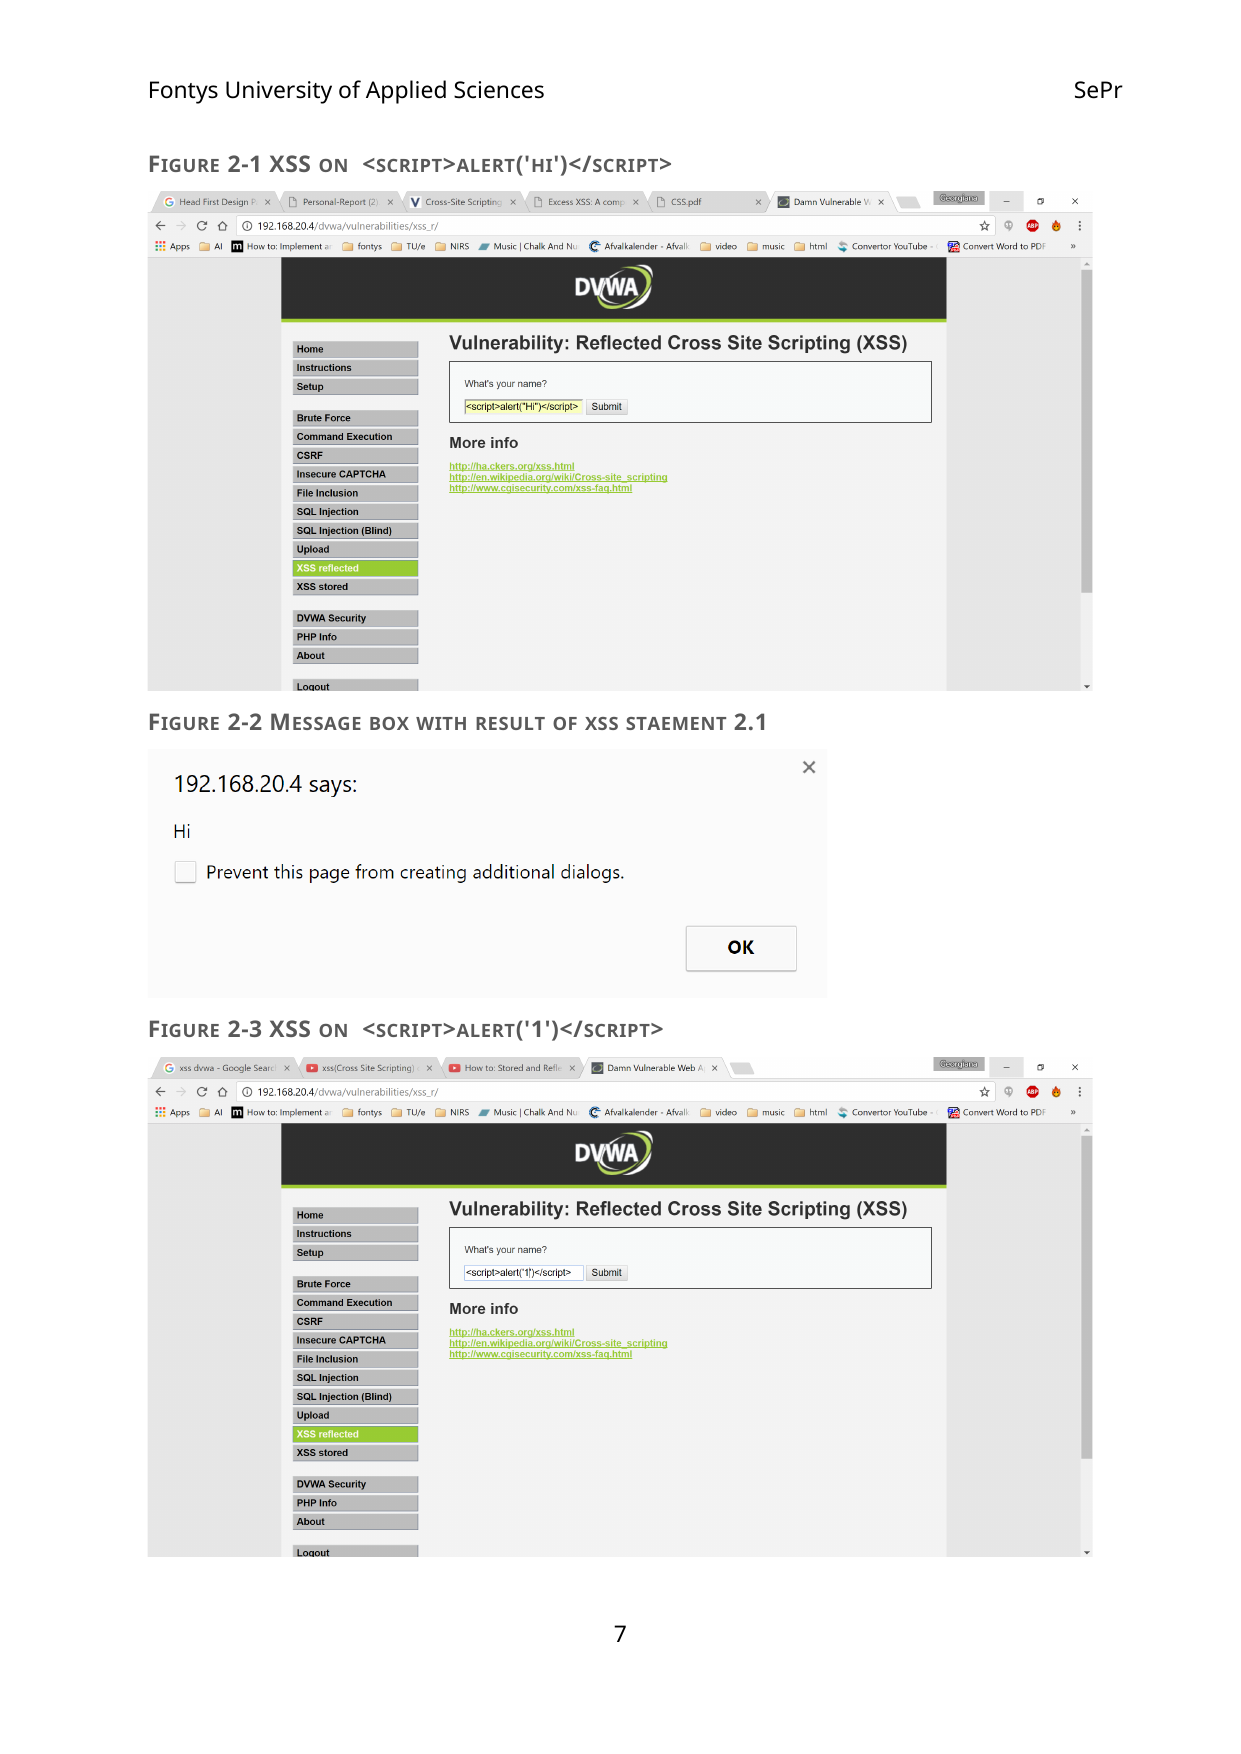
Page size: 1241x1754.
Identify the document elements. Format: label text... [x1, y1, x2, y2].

picture [147, 749, 828, 998]
text Figure 2-1 XSS on <script>alert('hi')</script> [148, 148, 1093, 179]
picture [147, 1057, 1093, 1557]
text Figure 2-3 XSS on <script>alert('1')</script> [148, 1013, 1093, 1045]
text Figure 2-2 Message box with result of xss staement 2.1 [148, 706, 1093, 737]
picture [147, 191, 1093, 691]
